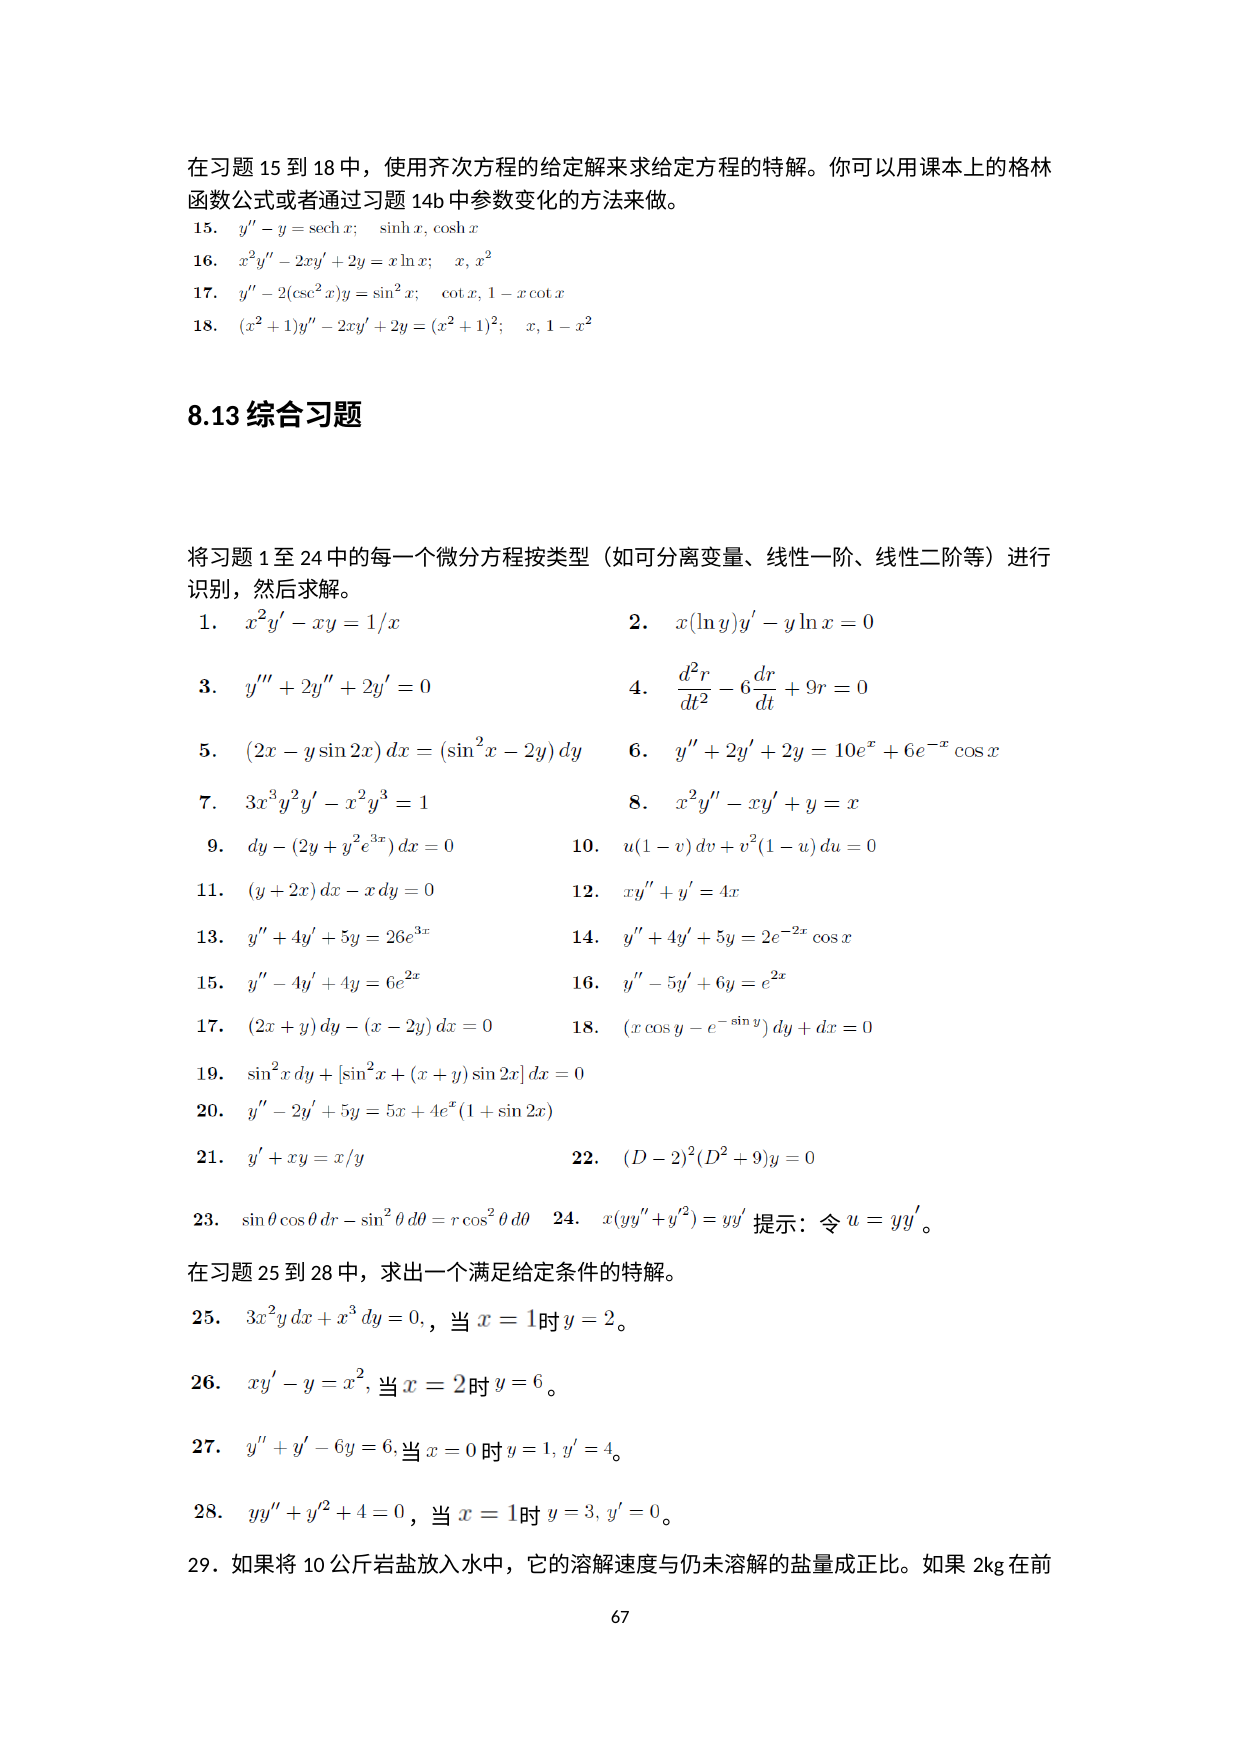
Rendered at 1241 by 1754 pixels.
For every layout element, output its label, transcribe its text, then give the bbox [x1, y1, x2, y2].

picture [541, 1499, 663, 1525]
text 当时。 [187, 1417, 1053, 1482]
text 当时。 [187, 1352, 1053, 1417]
picture [471, 1306, 539, 1331]
picture [187, 1367, 378, 1396]
picture [452, 1501, 519, 1525]
picture [187, 604, 1010, 825]
picture [187, 831, 882, 1175]
picture [560, 1305, 618, 1331]
picture [399, 1371, 469, 1396]
picture [187, 1302, 428, 1331]
picture [187, 1497, 409, 1525]
picture [187, 215, 599, 341]
text 将习题1至24中的每一个微分方程按类型（如可分离变量、线性一阶、线性二阶等）进行识别，然后求解。 [187, 539, 1053, 604]
picture [840, 1205, 923, 1233]
text 在习题15到18中，使用齐次方程的给定解来求给定方程的特解。你可以用课本上的格林函数公式或者通过习题14b中参数变化的方法来做。 [187, 150, 1053, 215]
picture [187, 1431, 400, 1461]
text 在习题25到28中，求出一个满足给定条件的特解。 [187, 1254, 1053, 1287]
picture [490, 1369, 547, 1396]
text ，当时。 [187, 1482, 1053, 1547]
picture [502, 1435, 613, 1461]
picture [187, 1205, 754, 1233]
text ，当时。 [187, 1287, 1053, 1352]
subtitle 8.13 综合习题 [187, 380, 1053, 445]
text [187, 1547, 1053, 1579]
picture [421, 1441, 482, 1461]
